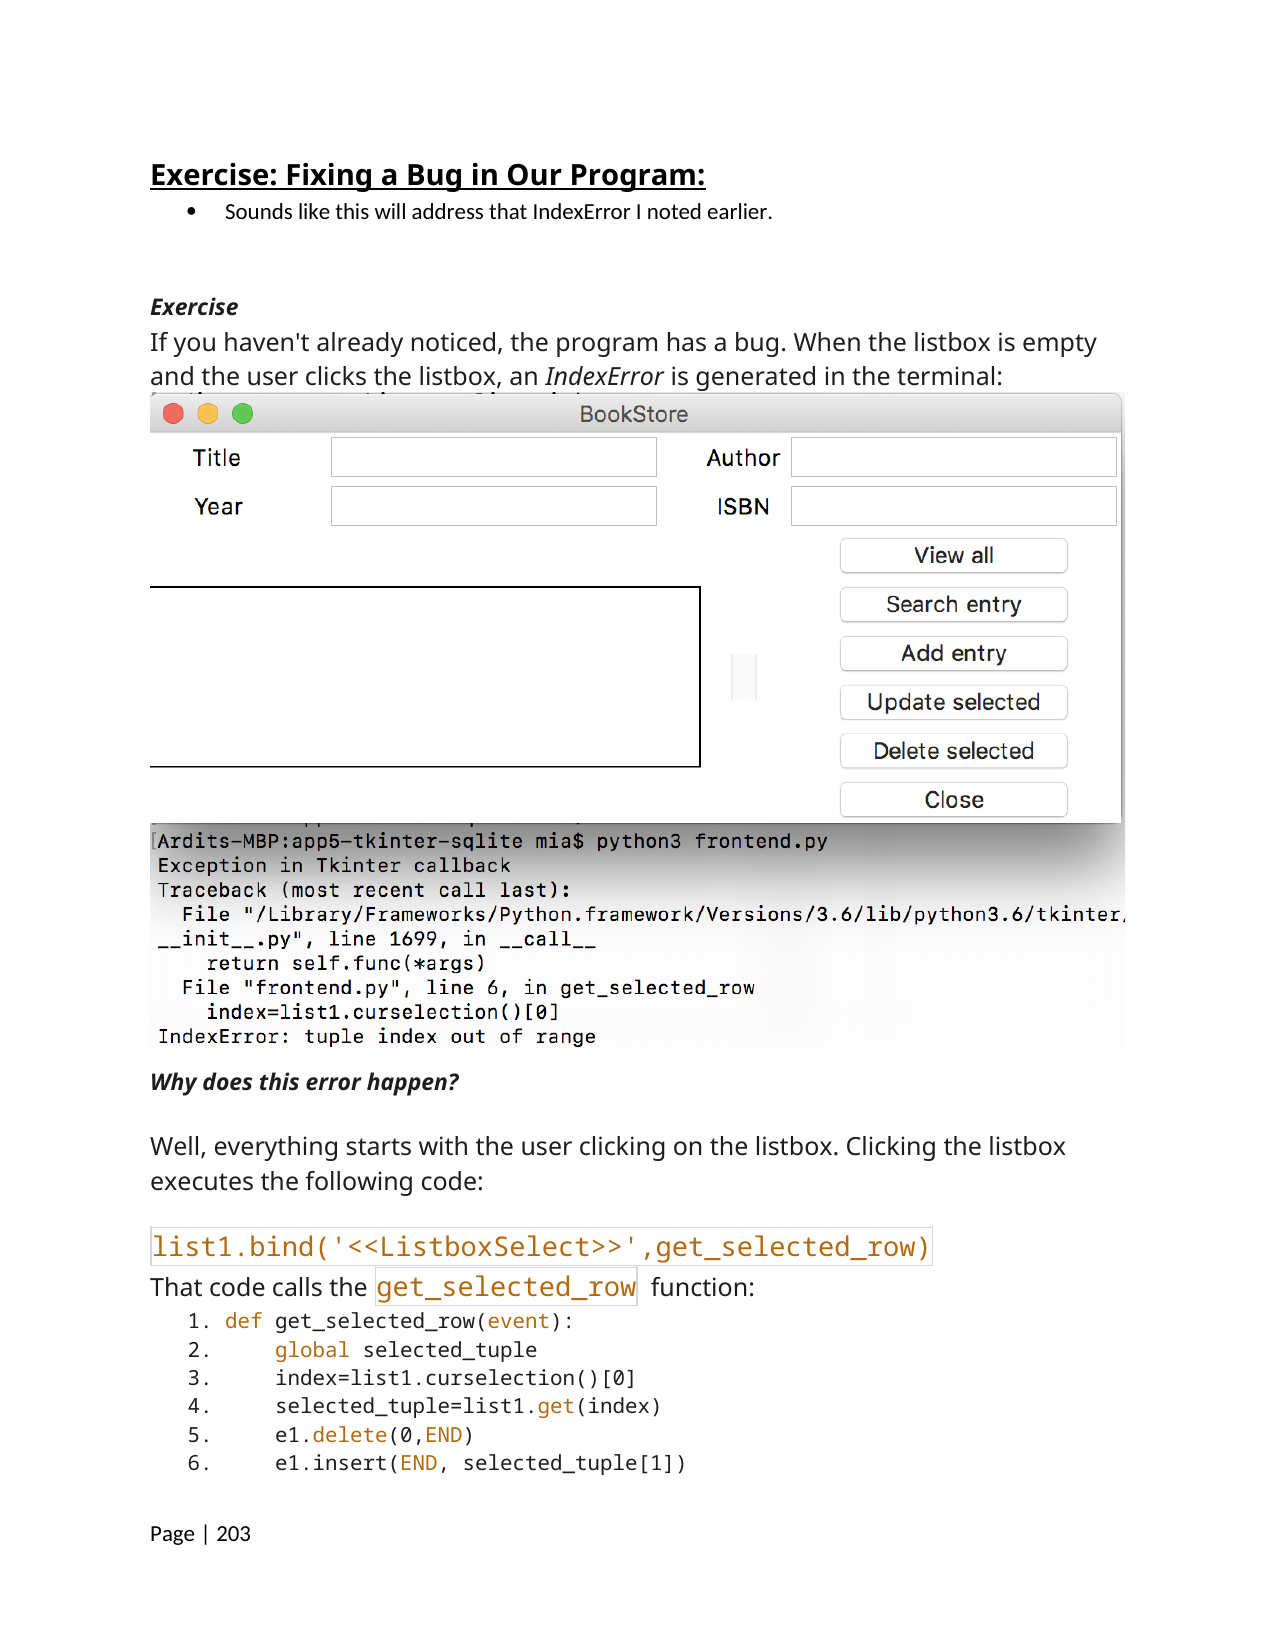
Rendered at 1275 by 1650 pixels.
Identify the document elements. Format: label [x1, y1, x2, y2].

picture [150, 392, 1125, 1048]
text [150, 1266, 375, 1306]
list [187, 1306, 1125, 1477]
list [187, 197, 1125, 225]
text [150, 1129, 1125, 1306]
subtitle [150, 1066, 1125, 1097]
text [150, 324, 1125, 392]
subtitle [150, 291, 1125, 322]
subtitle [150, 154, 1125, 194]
